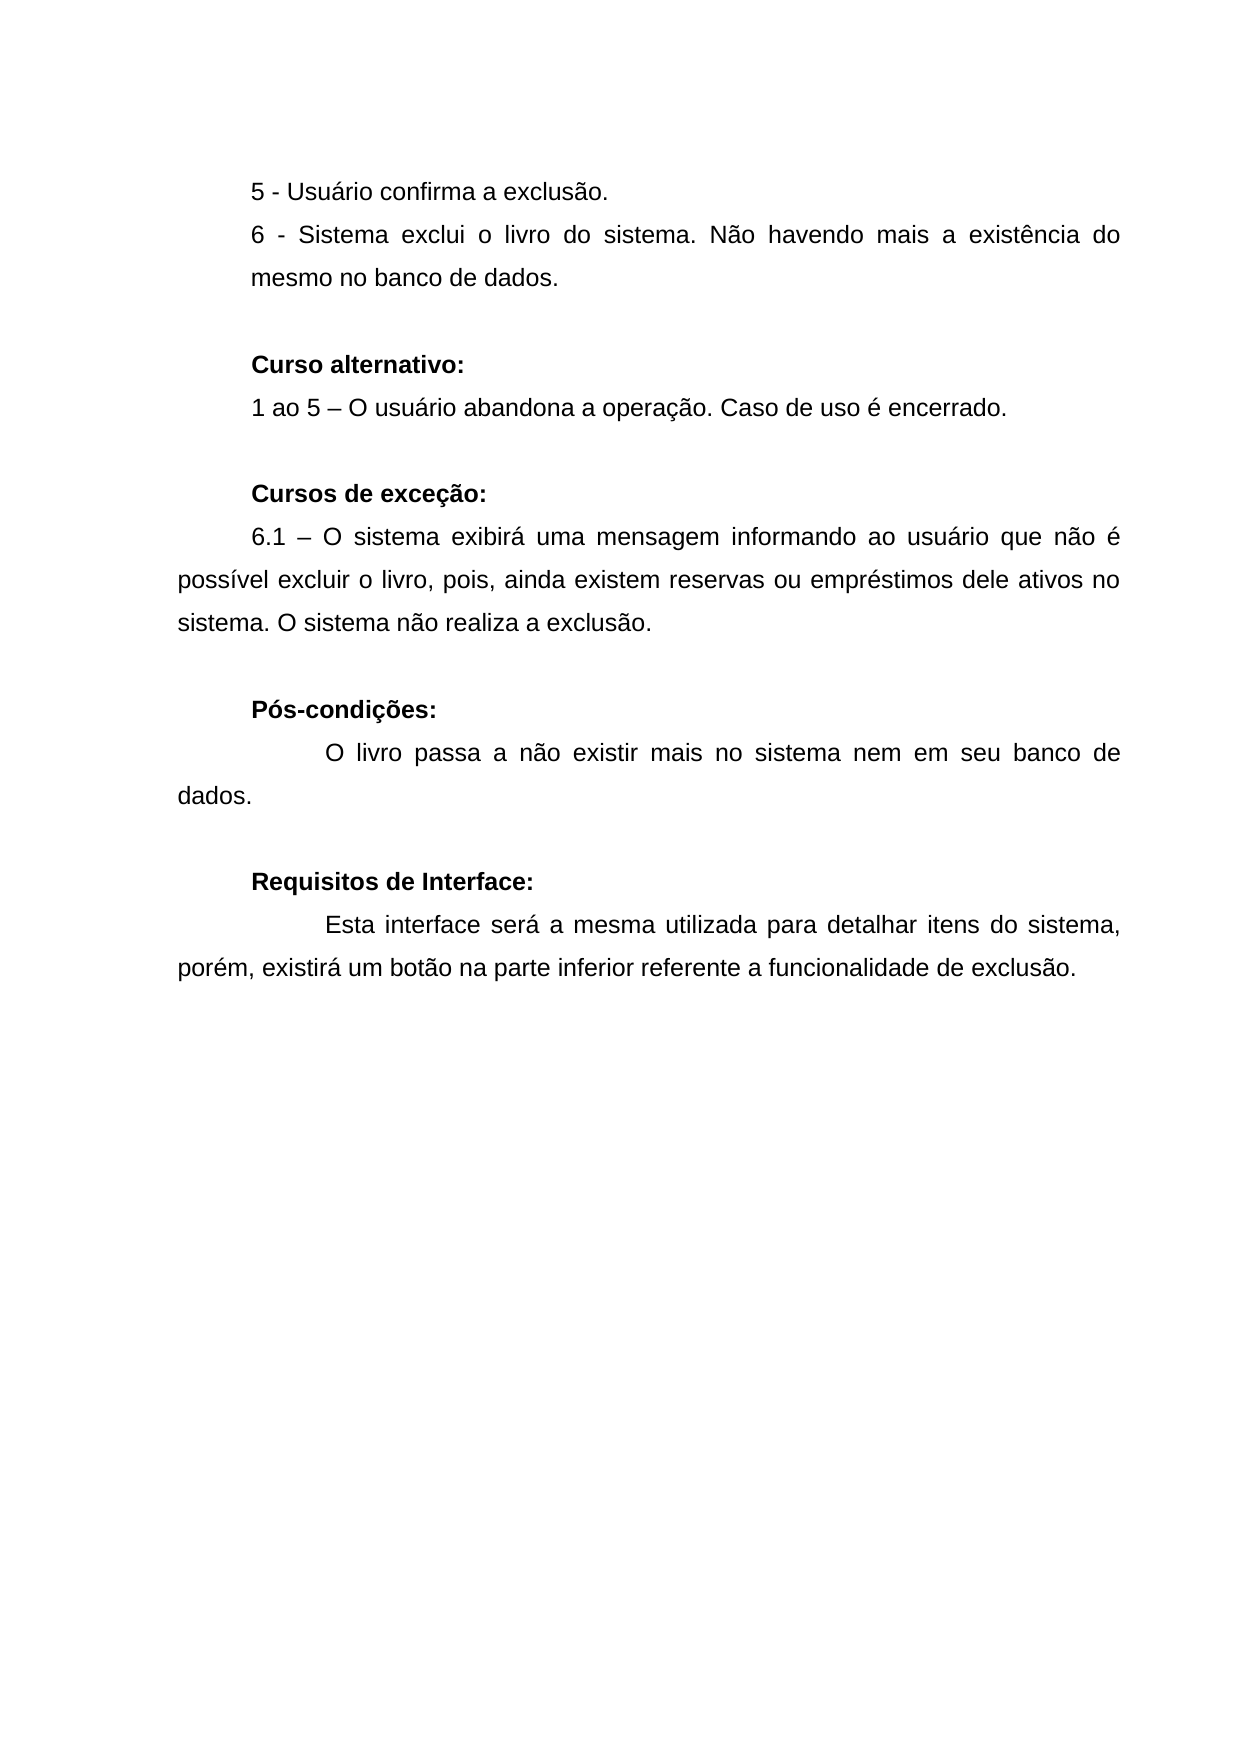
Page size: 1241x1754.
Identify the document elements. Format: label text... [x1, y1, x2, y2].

text Requisitos de Interface: [177, 867, 1122, 896]
text Pós-condições: [177, 695, 1122, 723]
text 5 - Usuário confirma a exclusão. [251, 177, 1122, 206]
text Cursos de exceção: [177, 479, 1122, 508]
text Curso alternativo: [177, 350, 1122, 378]
text Esta interface será a mesma utilizada para detalhar itens do sistema, porém, existirá um botão na parte inferior referente a funcionalidade de exclusão. [177, 910, 1122, 982]
text 6 - Sistema exclui o livro do sistema. Não havendo mais a existência do mesmo no banco de dados. [251, 220, 1122, 292]
text 1 ao 5 – O usuário abandona a operação. Caso de uso é encerrado. [177, 393, 1122, 422]
text O livro passa a não existir mais no sistema nem em seu banco de dados. [177, 738, 1122, 810]
text 6.1 – O sistema exibirá uma mensagem informando ao usuário que não é possível excluir o livro, pois, ainda existem reservas ou empréstimos dele ativos no sistema. O sistema não realiza a exclusão. [177, 522, 1122, 637]
